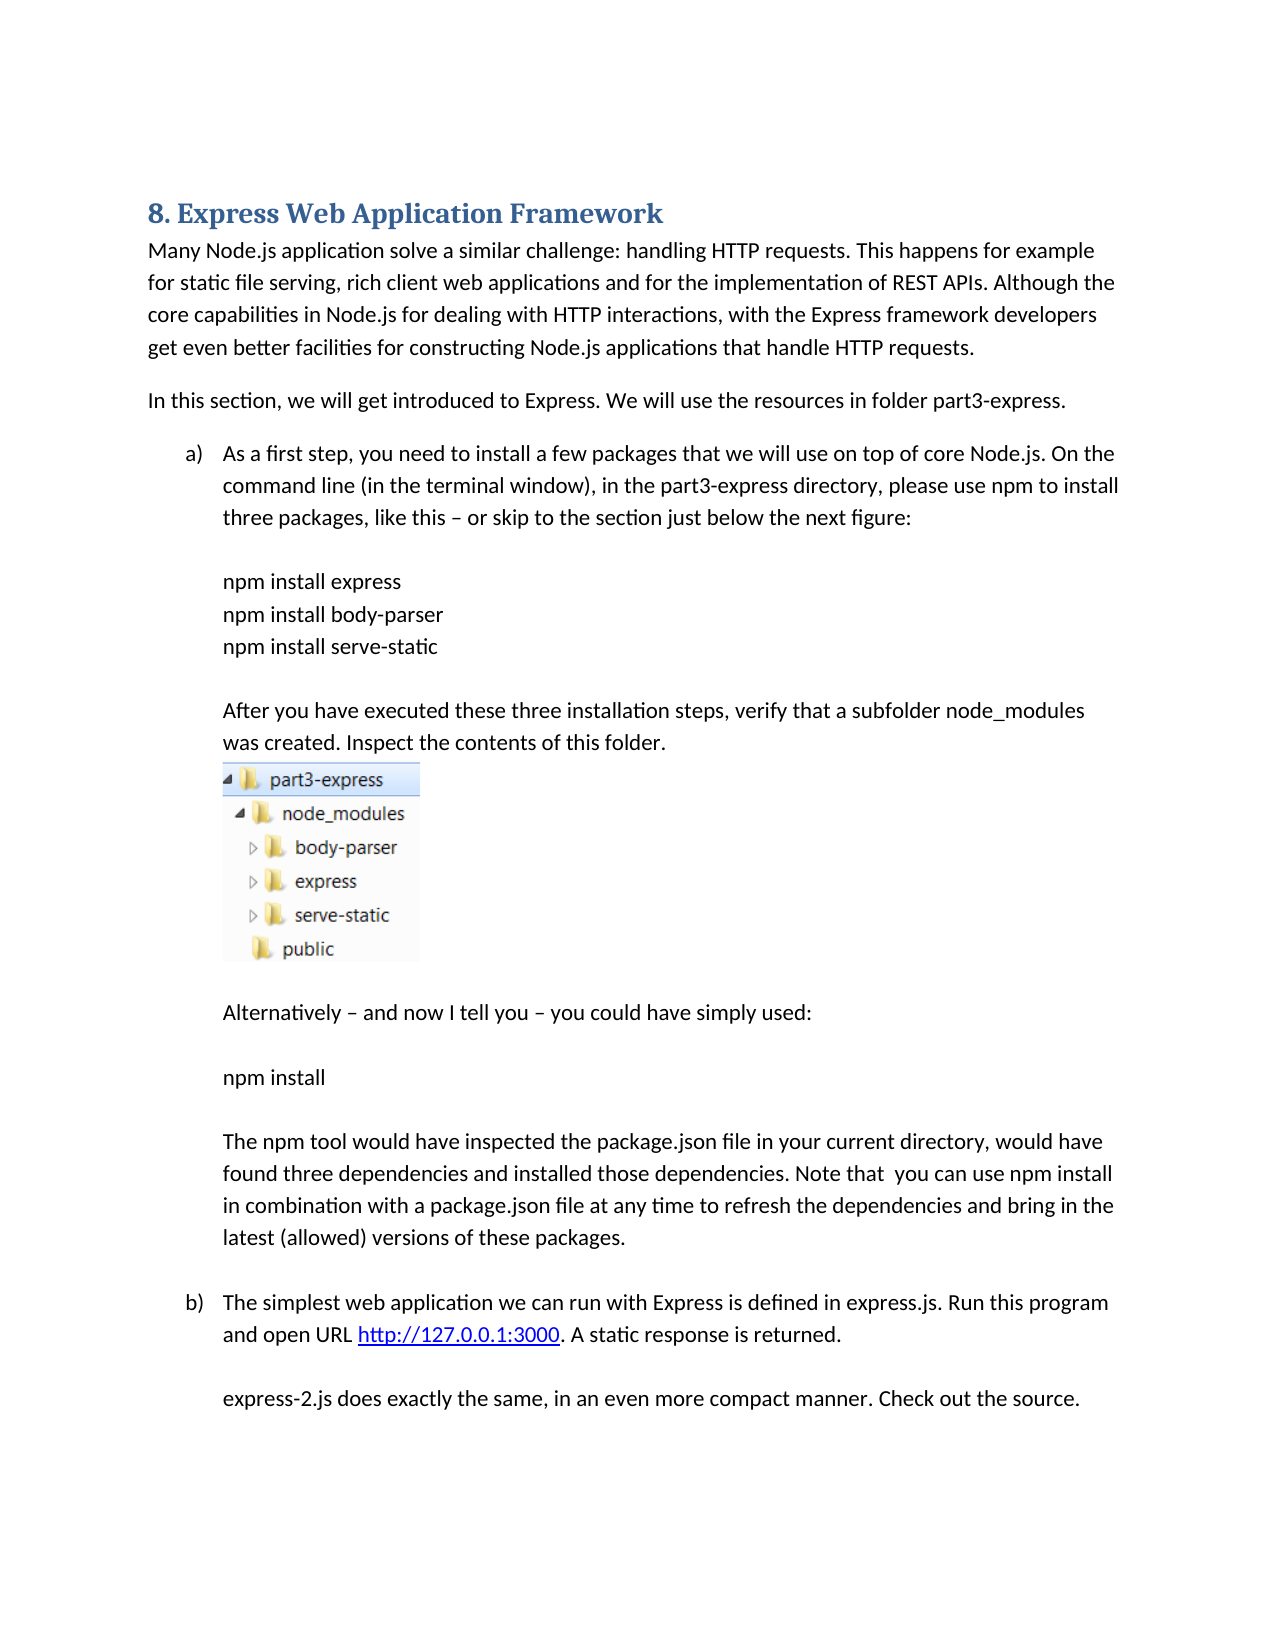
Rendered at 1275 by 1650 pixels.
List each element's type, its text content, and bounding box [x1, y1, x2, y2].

text Many Node.js application solve a similar challenge: handling HTTP requests. This happens for example for static file serving, rich client web applications and for the implementation of REST APIs. Although the core capabilities in Node.js for dealing with HTTP interactions, with the Express framework developers get even better facilities for constructing Node.js applications that handle HTTP requests. [148, 236, 1127, 361]
list The simplest web application we can run with Express is defined in express.js. Run this program and open URL http://127.0.0.1:3000. A static response is returned. express-2.js does exactly the same, in an even more compact manner. Check out the source. [185, 1288, 1127, 1445]
list As a first step, you need to install a few packages that we will use on top of core Node.js. On the command line (in the terminal window), in the part3-express directory, please use npm to install three packages, like this – or skip to the section just below the next figure: npm install express npm install body-parser npm install serve-static After you have executed these three installation steps, verify that a subfolder node_modules was created. Inspect the contents of this folder. Alternatively – and now I tell you – you could have simply used: npm install The npm tool would have inspected the package.json file in your current directory, would have found three dependencies and installed those dependencies. Note that you can use npm install in combination with a package.json file at any time to refresh the dependencies and bring in the latest (allowed) versions of these packages. [185, 439, 1127, 1284]
text In this section, we will get introduced to Express. We will use the resources in folder part3-express. [148, 386, 1127, 414]
picture [222, 760, 421, 962]
subtitle 8. Express Web Application Framework [148, 198, 1127, 231]
